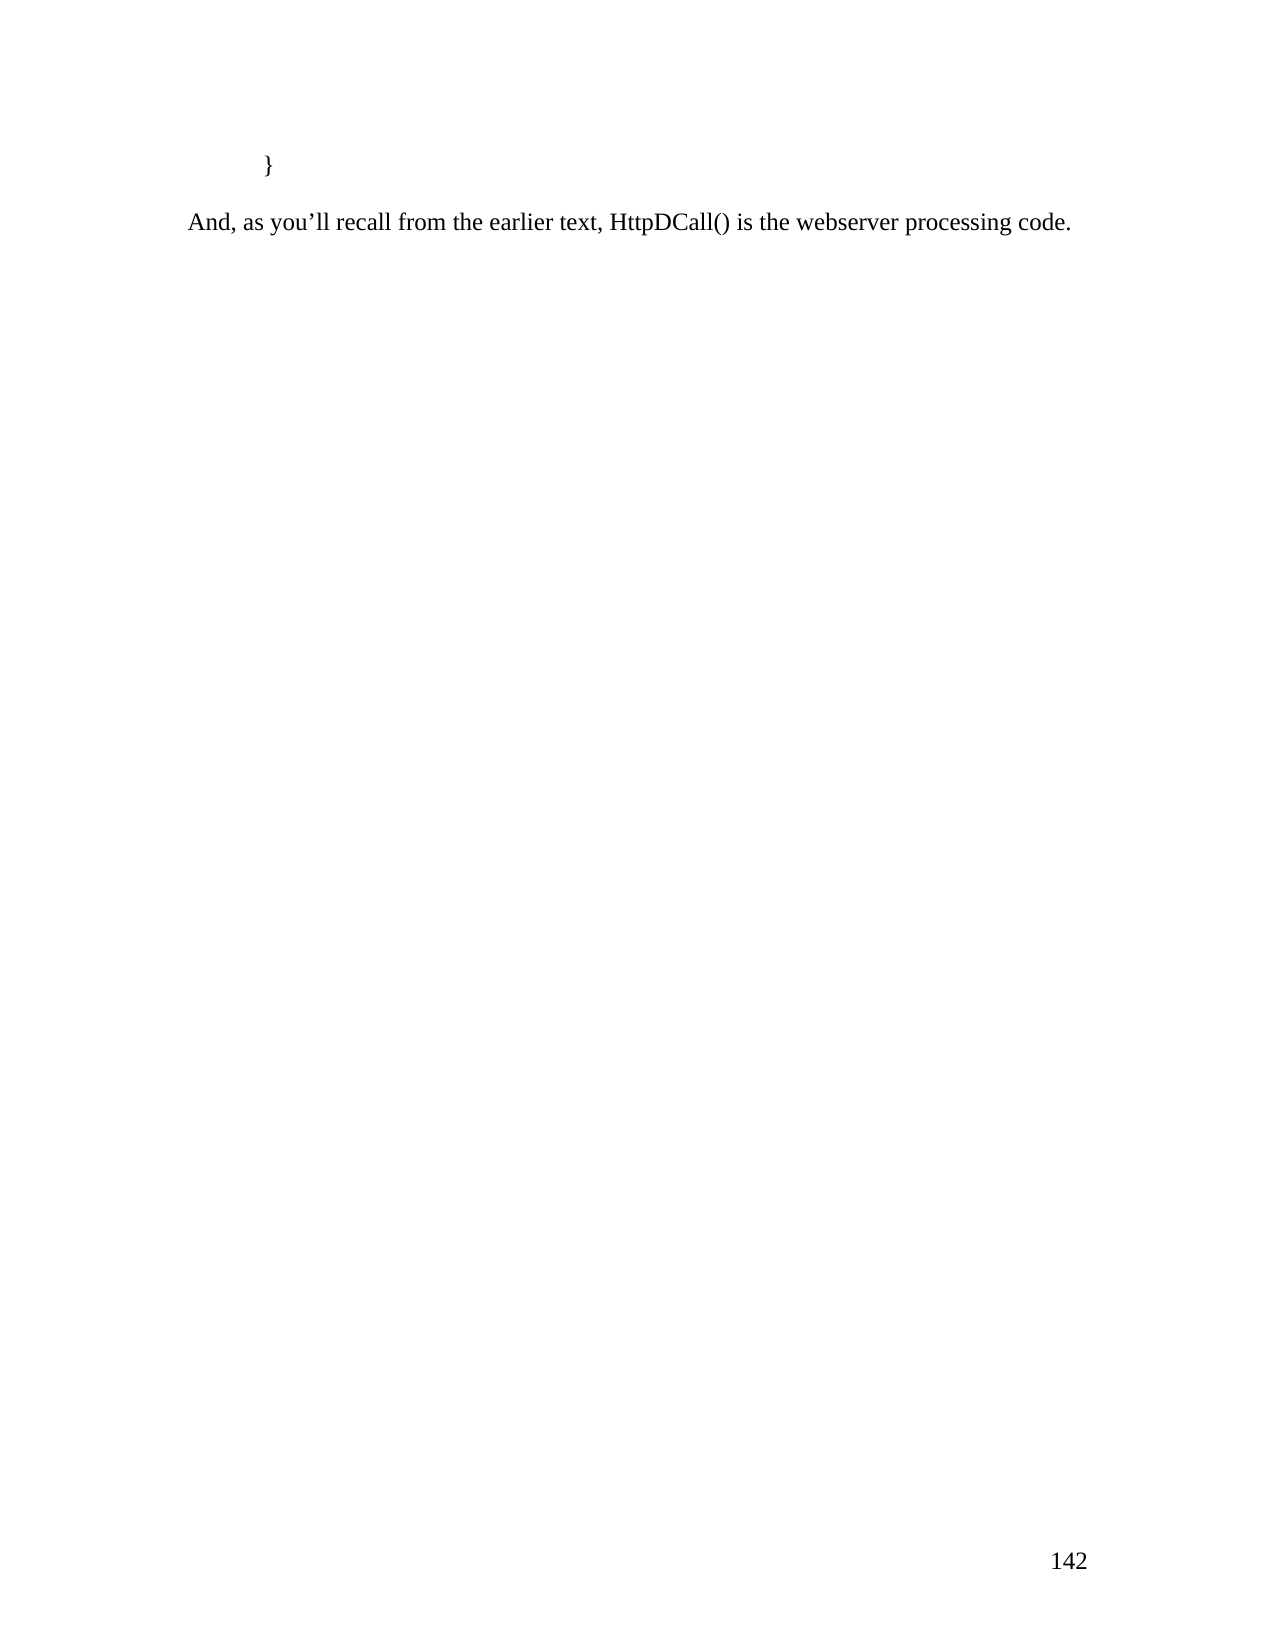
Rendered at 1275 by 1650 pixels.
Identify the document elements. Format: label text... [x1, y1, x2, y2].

text } [262, 150, 1087, 179]
text And, as you’ll recall from the earlier text, HttpDCall() is the webserver processing code. [187, 207, 1087, 236]
